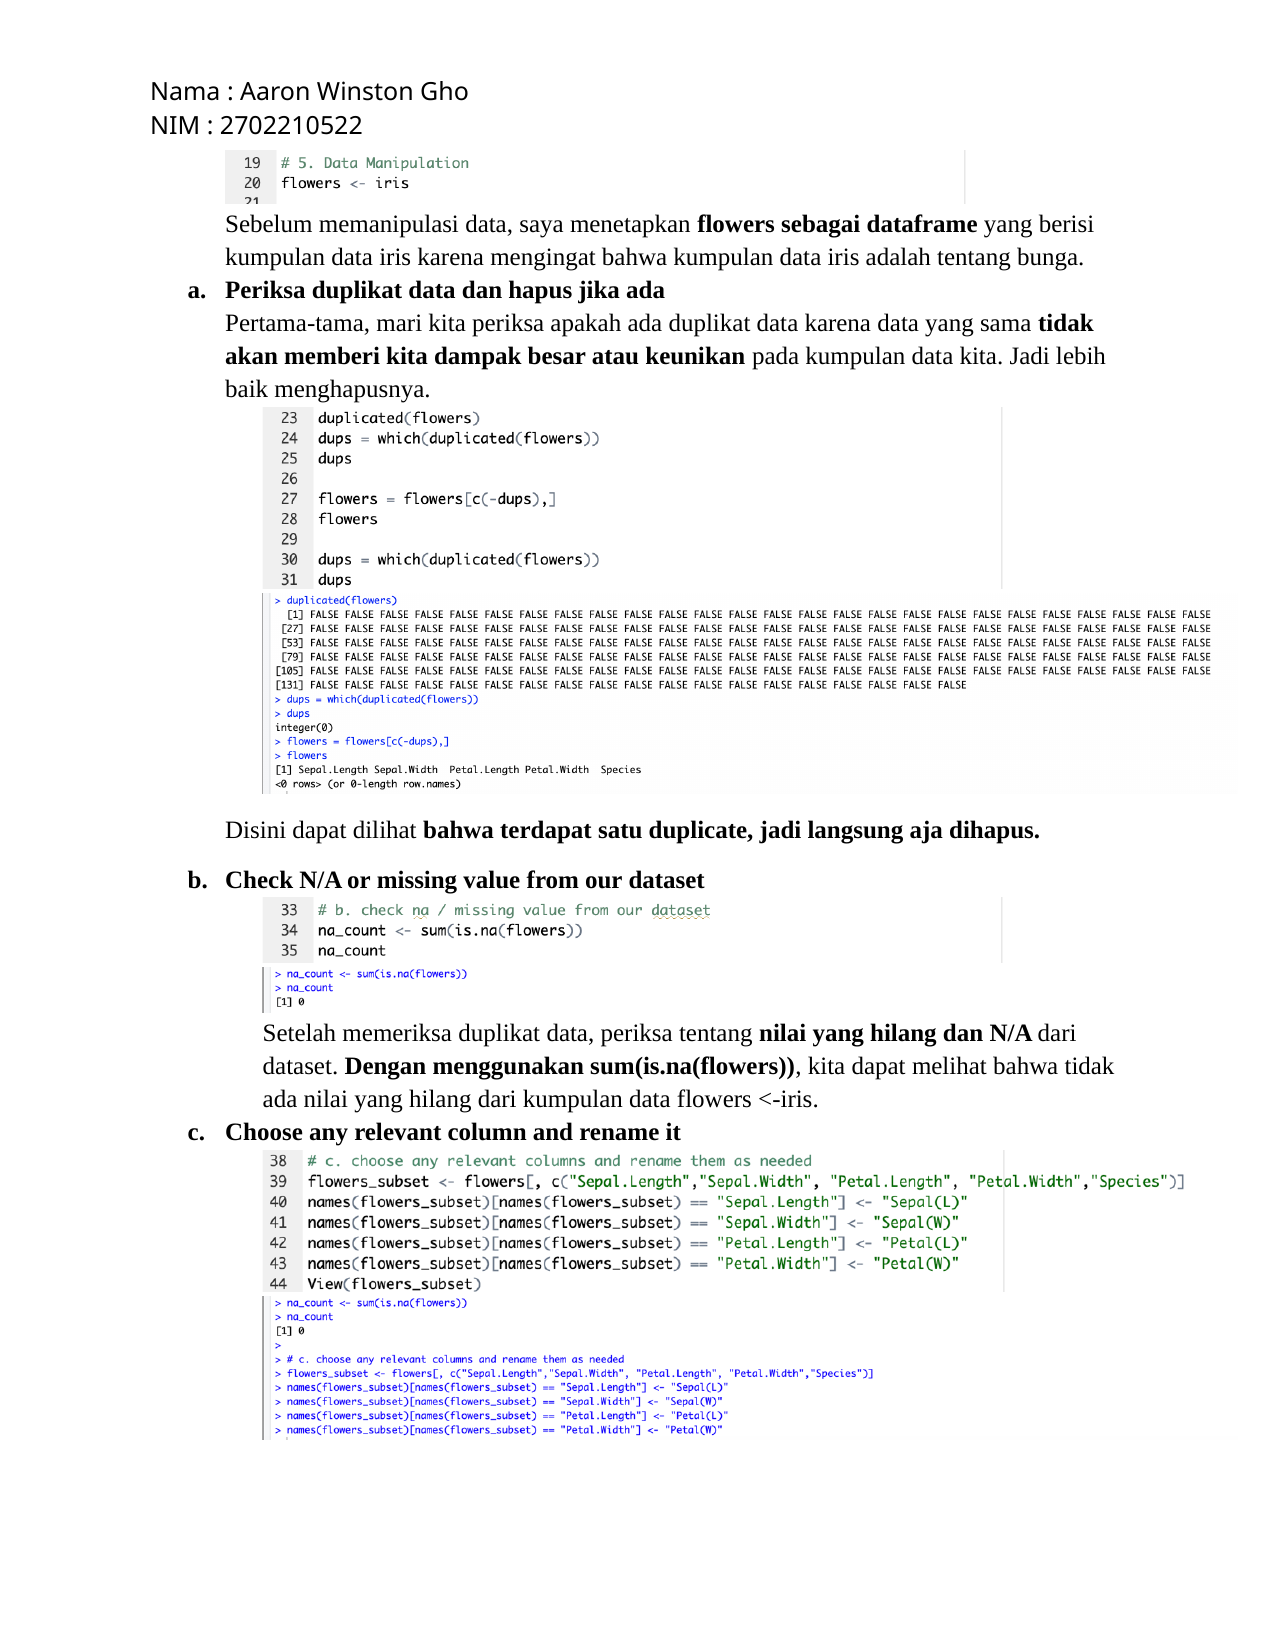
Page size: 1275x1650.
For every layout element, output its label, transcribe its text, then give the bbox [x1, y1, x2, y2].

list Setelah memeriksa duplikat data, periksa tentang nilai yang hilang dan N/A dari dataset. Dengan menggunakan sum(is.na(flowers)), kita dapat melihat bahwa tidak ada nilai yang hilang dari kumpulan data flowers <-iris. [262, 1018, 1125, 1113]
picture [262, 967, 1238, 1013]
list Pertama-tama, mari kita periksa apakah ada duplikat data karena data yang sama tidak akan memberi kita dampak besar atau keunikan pada kumpulan data kita. Jadi lebih baik menghapusnya. [225, 308, 1125, 403]
picture [225, 150, 1200, 204]
list Choose any relevant column and rename it [187, 1117, 1125, 1146]
picture [262, 1150, 1223, 1292]
picture [262, 1296, 1238, 1440]
list Periksa duplikat data dan hapus jika ada [187, 275, 1125, 304]
picture [262, 593, 1238, 794]
picture [262, 407, 1237, 589]
picture [262, 897, 1237, 963]
list Check N/A or missing value from our dataset [187, 865, 1125, 894]
text Disini dapat dilihat bahwa terdapat satu duplicate, jadi langsung aja dihapus. [150, 815, 1125, 844]
list Sebelum memanipulasi data, saya menetapkan flowers sebagai dataframe yang berisi kumpulan data iris karena mengingat bahwa kumpulan data iris adalah tentang bunga. [225, 209, 1125, 271]
